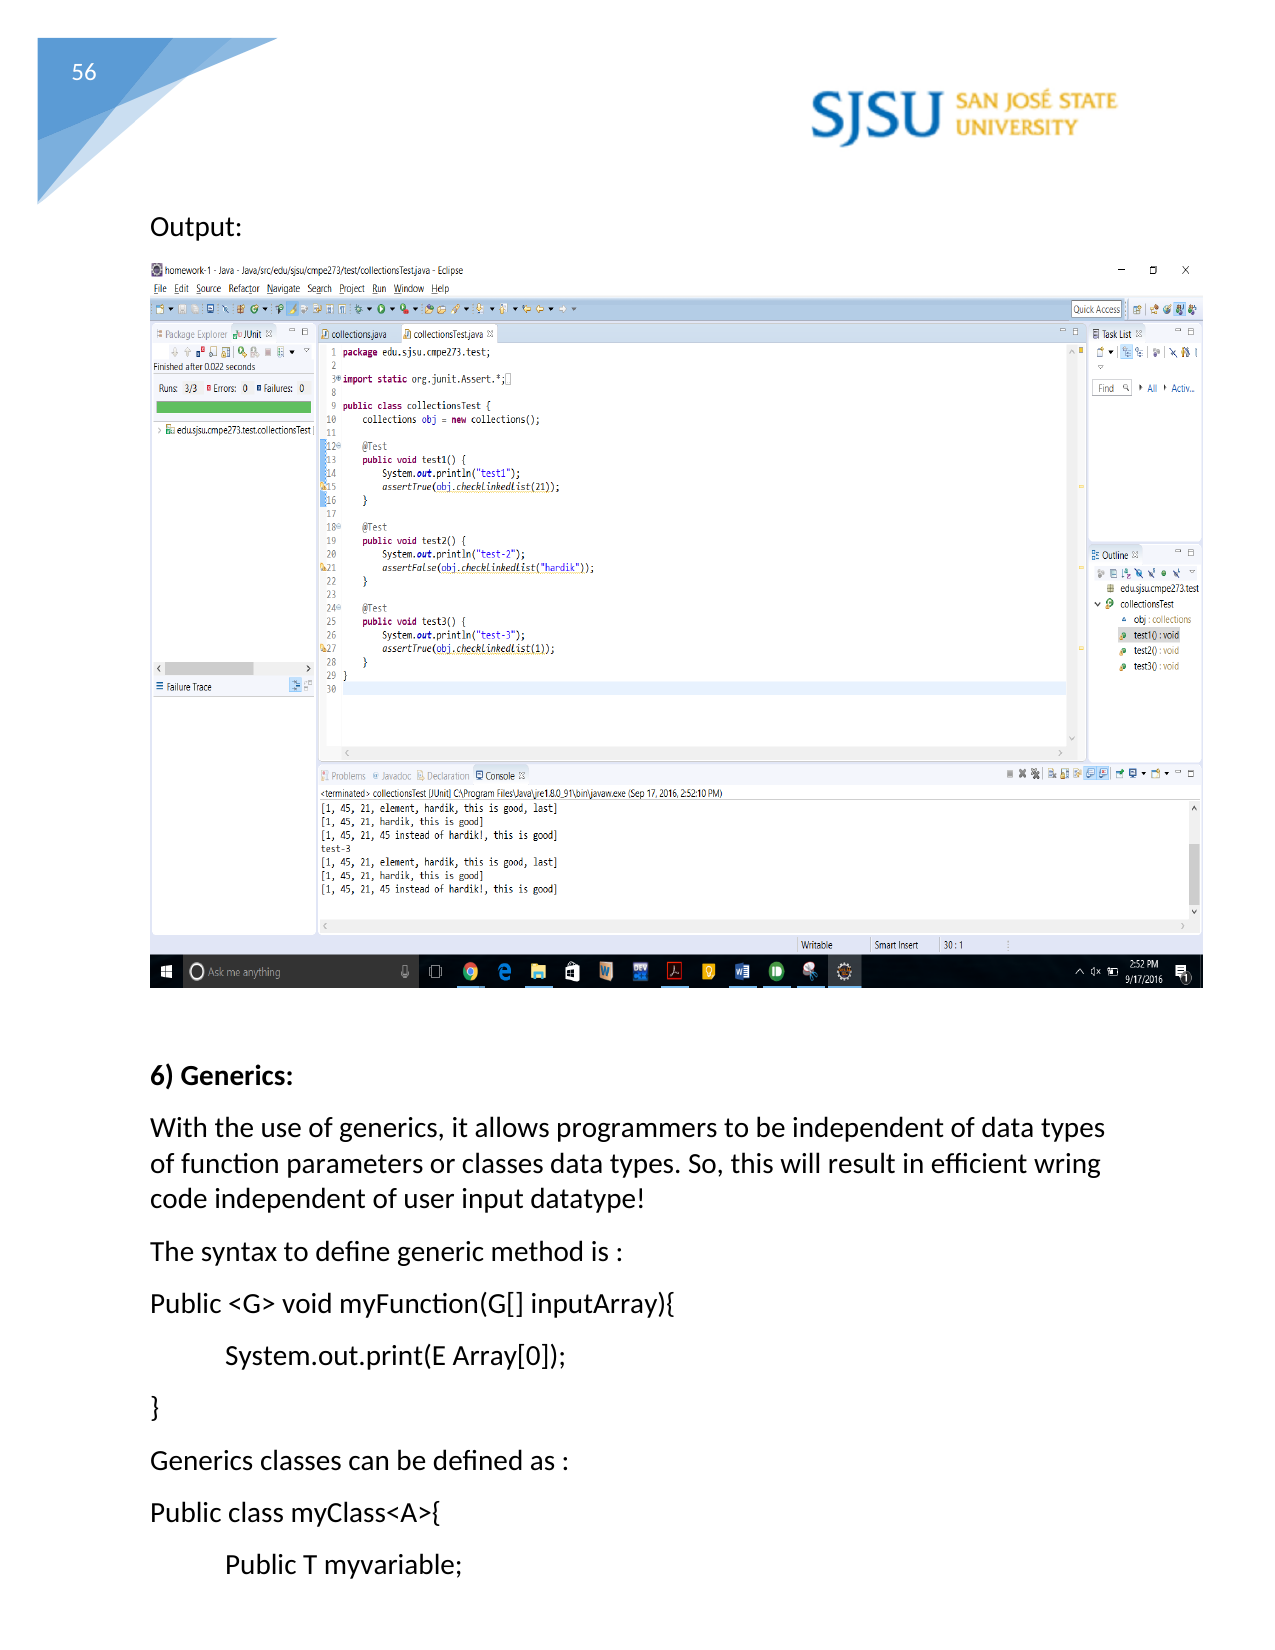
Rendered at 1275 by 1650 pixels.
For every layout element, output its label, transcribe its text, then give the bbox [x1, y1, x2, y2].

picture [150, 260, 1203, 988]
text System.out.print(E Array[0]); [150, 1337, 1125, 1373]
picture [37, 37, 279, 206]
text Output: [150, 208, 1125, 244]
text The syntax to define generic method is : [150, 1233, 1125, 1268]
text With the use of generics, it allows programmers to be independent of data types of function parameters or classes data types. So, this will result in efficient wring code independent of user input datatype! [150, 1109, 1125, 1216]
text } [150, 1389, 1125, 1425]
text Public T myvariable; [150, 1546, 1125, 1582]
text Generics classes can be defined as : [150, 1442, 1125, 1477]
picture [797, 75, 1125, 156]
text 6) Generics: [150, 1057, 1125, 1092]
text Public <G> void myFunction(G[] inputArray){ [150, 1285, 1125, 1321]
text Public class myClass<A>{ [150, 1494, 1125, 1530]
